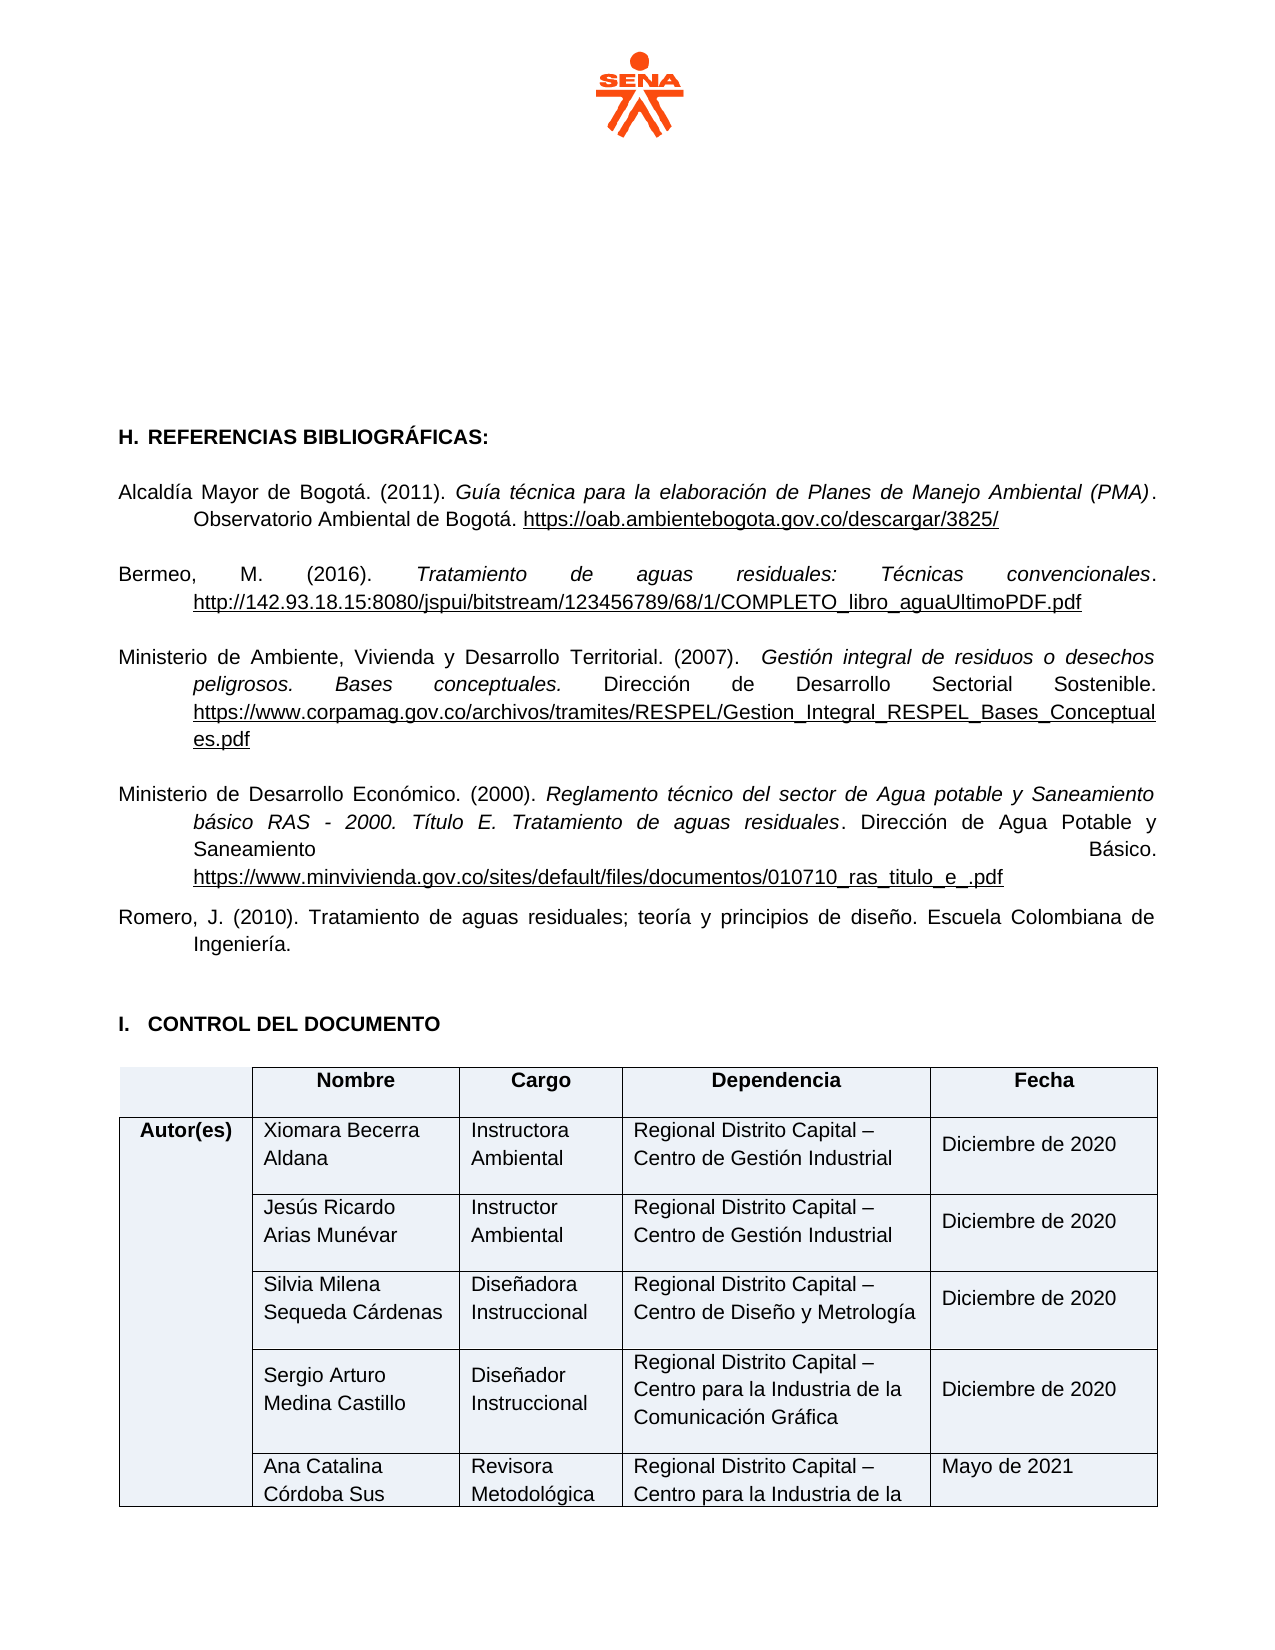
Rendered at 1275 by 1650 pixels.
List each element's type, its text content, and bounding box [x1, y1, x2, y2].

table_cell Regional Distrito Capital – Centro para la Industria de la Comunicación Gráfica [623, 1454, 930, 1506]
table_cell Diciembre de 2020 [931, 1195, 1157, 1271]
text Romero, J. (2010). Tratamiento de aguas residuales; teoría y principios de diseño. Escuela Colombiana de Ingeniería. [118, 905, 1157, 956]
table_cell Regional Distrito Capital – Centro de Gestión Industrial [623, 1195, 930, 1271]
table_header Cargo [460, 1068, 622, 1117]
table_cell Diciembre de 2020 [931, 1350, 1157, 1453]
table_cell Regional Distrito Capital – Centro de Diseño y Metrología [623, 1272, 930, 1348]
picture [585, 48, 690, 142]
table_header Nombre [253, 1068, 459, 1117]
text Ministerio de Desarrollo Económico. (2000). Reglamento técnico del sector de Agua potable y Saneamiento básico RAS - 2000. Título E. Tratamiento de aguas residuales. Dirección de Agua Potable y Saneamiento Básico. https://www.minvivienda.gov.co/sites/default/files/documentos/010710_ras_titulo_e_.pdf [118, 782, 1157, 889]
table_header Dependencia [623, 1068, 930, 1117]
table_cell Revisora Metodológica y Pedagógica [460, 1454, 622, 1506]
list REFERENCIAS BIBLIOGRÁFICAS: [118, 425, 1157, 449]
table_cell Diseñadora Instruccional [460, 1272, 622, 1348]
table_cell Jesús Ricardo Arias Munévar [253, 1195, 459, 1271]
table_cell Diciembre de 2020 [931, 1272, 1157, 1348]
table_cell Silvia Milena Sequeda Cárdenas [253, 1272, 459, 1348]
table_cell Regional Distrito Capital – Centro para la Industria de la Comunicación Gráfica [623, 1350, 930, 1453]
table_header [120, 1067, 252, 1117]
table_cell Regional Distrito Capital – Centro de Gestión Industrial [623, 1118, 930, 1194]
table_cell Ana Catalina Córdoba Sus [253, 1454, 459, 1506]
table_cell Xiomara Becerra Aldana [253, 1118, 459, 1194]
table_cell Sergio Arturo Medina Castillo [253, 1350, 459, 1453]
table_cell Diciembre de 2020 [931, 1118, 1157, 1194]
table_cell Mayo de 2021 [931, 1454, 1157, 1506]
table_cell Autor(es) [120, 1118, 252, 1506]
table_cell Instructora Ambiental [460, 1118, 622, 1194]
table_cell Diseñador Instruccional [460, 1350, 622, 1453]
table_header Fecha [931, 1068, 1157, 1117]
text Ministerio de Ambiente, Vivienda y Desarrollo Territorial. (2007). Gestión integral de residuos o desechos peligrosos. Bases conceptuales. Dirección de Desarrollo Sectorial Sostenible. https://www.corpamag.gov.co/archivos/tramites/RESPEL/Gestion_Integral_RESPEL_Bases_Conceptuales.pdf [118, 645, 1157, 751]
text Alcaldía Mayor de Bogotá. (2011). Guía técnica para la elaboración de Planes de Manejo Ambiental (PMA). Observatorio Ambiental de Bogotá. https://oab.ambientebogota.gov.co/descargar/3825/ [118, 480, 1157, 531]
list CONTROL DEL DOCUMENTO [118, 1012, 1157, 1036]
text Bermeo, M. (2016). Tratamiento de aguas residuales: Técnicas convencionales. http://142.93.18.15:8080/jspui/bitstream/123456789/68/1/COMPLETO_libro_aguaUltimoPDF.pdf [118, 562, 1157, 614]
table_cell Instructor Ambiental [460, 1195, 622, 1271]
